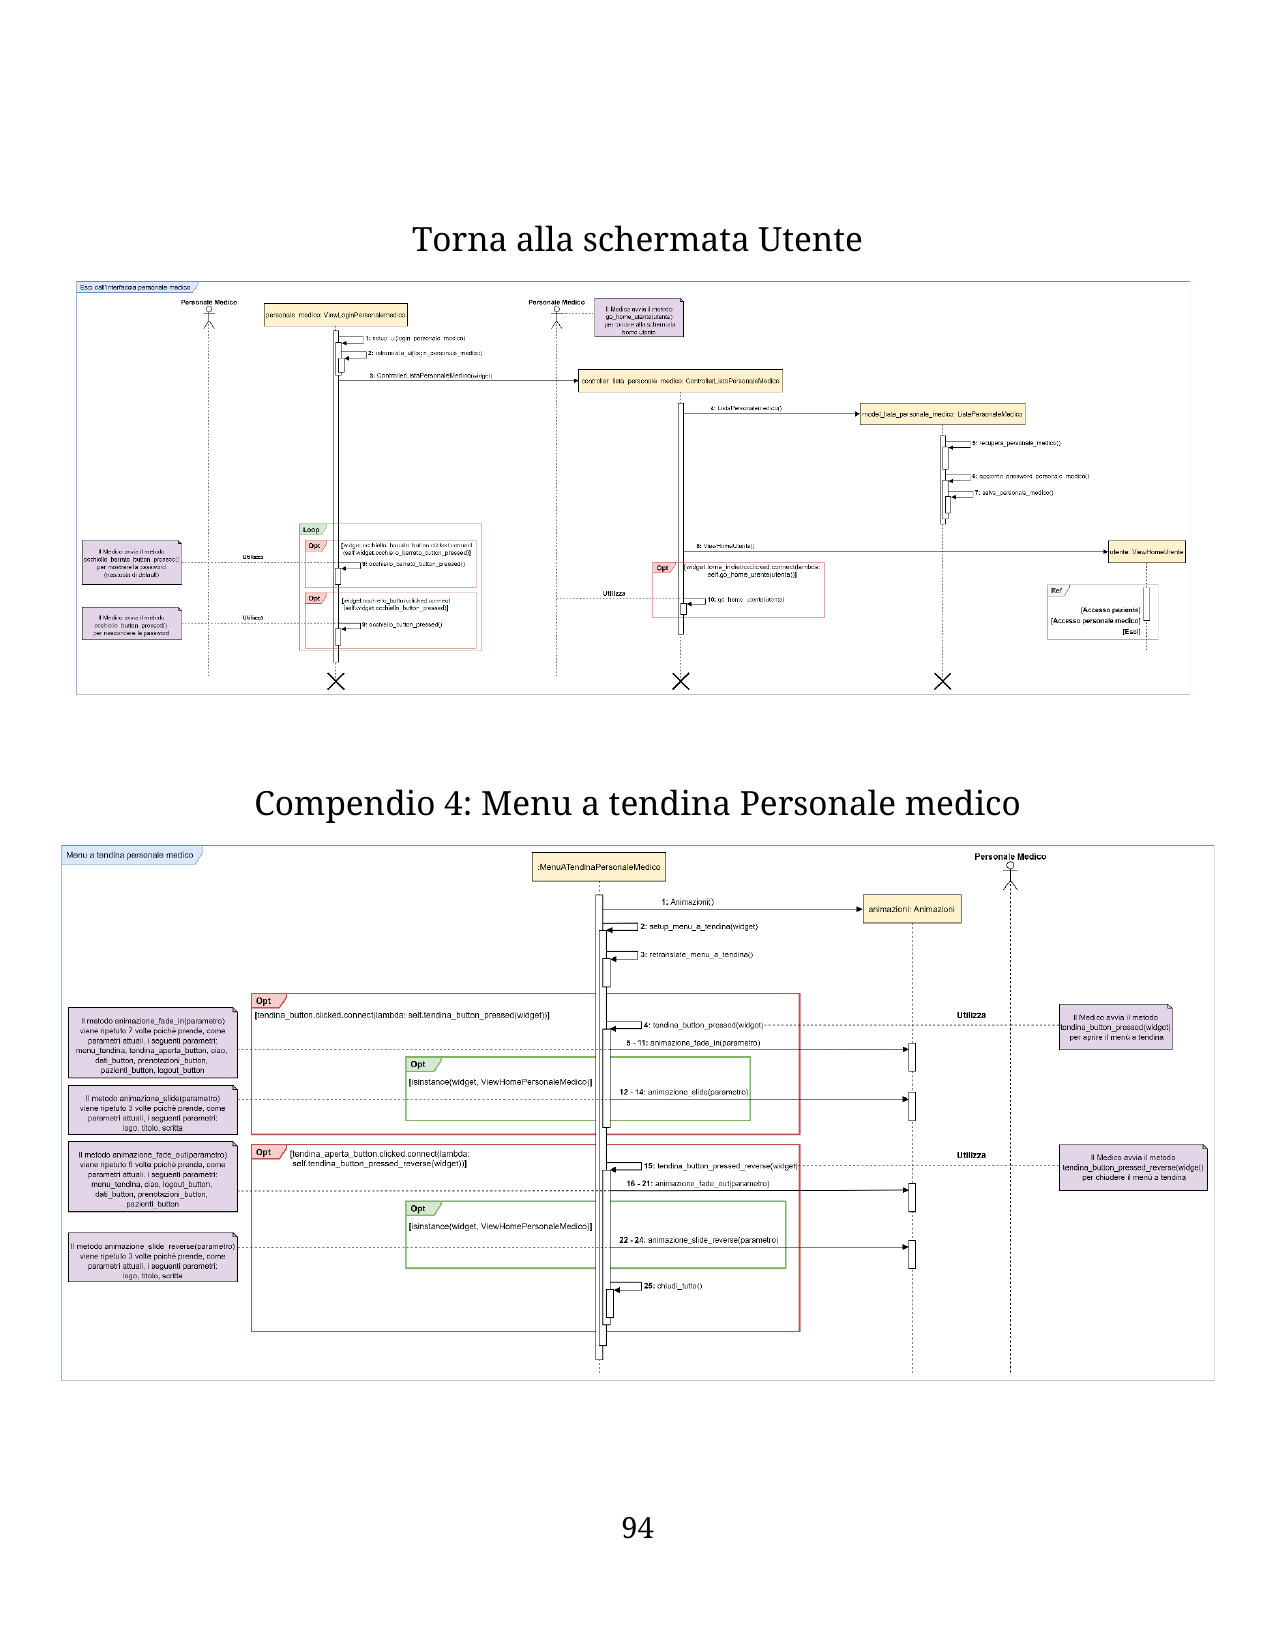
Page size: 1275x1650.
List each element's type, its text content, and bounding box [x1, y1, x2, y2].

picture [61, 845, 1215, 1381]
text Torna alla schermata Utente [150, 216, 1125, 261]
text Compendio 4: Menu a tendina Personale medico [150, 779, 1125, 825]
picture [76, 281, 1191, 695]
